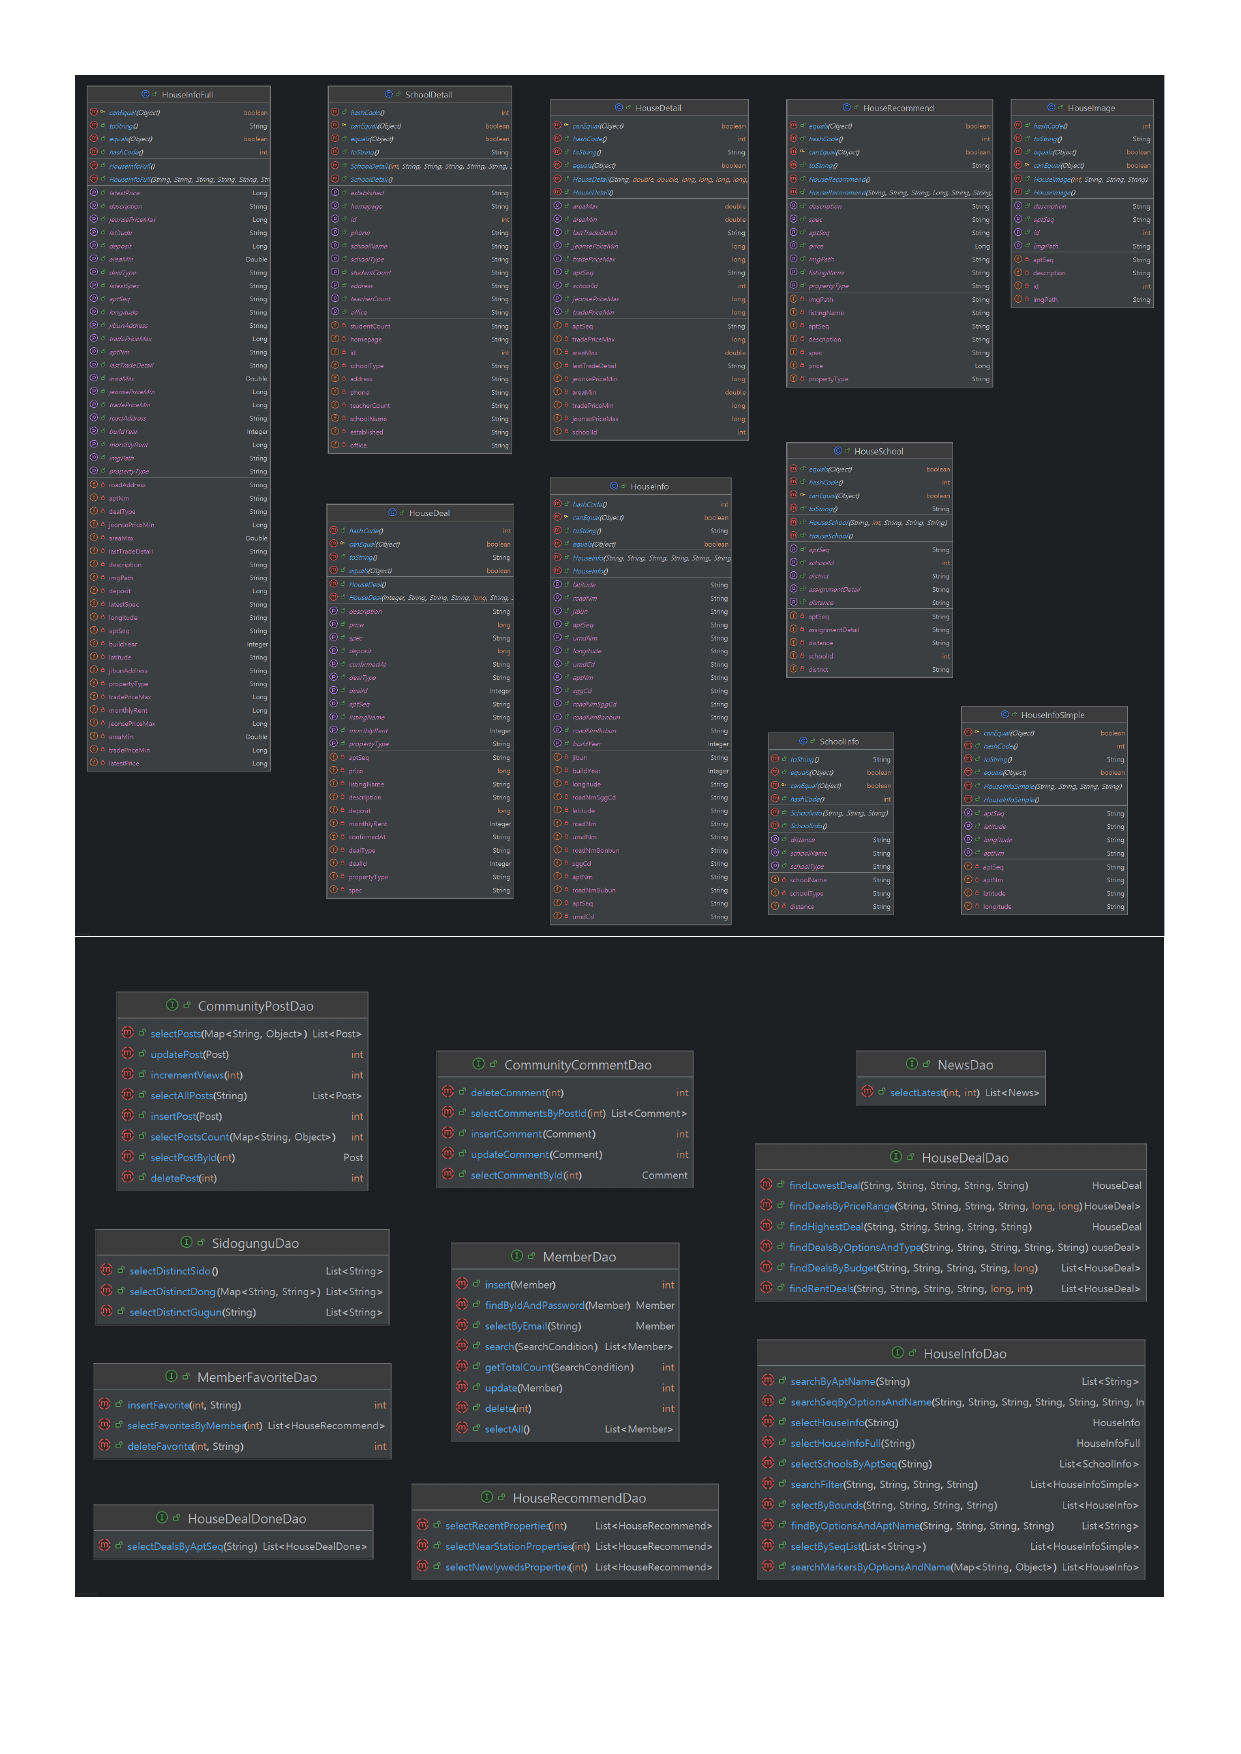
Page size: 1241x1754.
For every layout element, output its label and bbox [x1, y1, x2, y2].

picture [75, 75, 1165, 936]
picture [75, 937, 1164, 1597]
